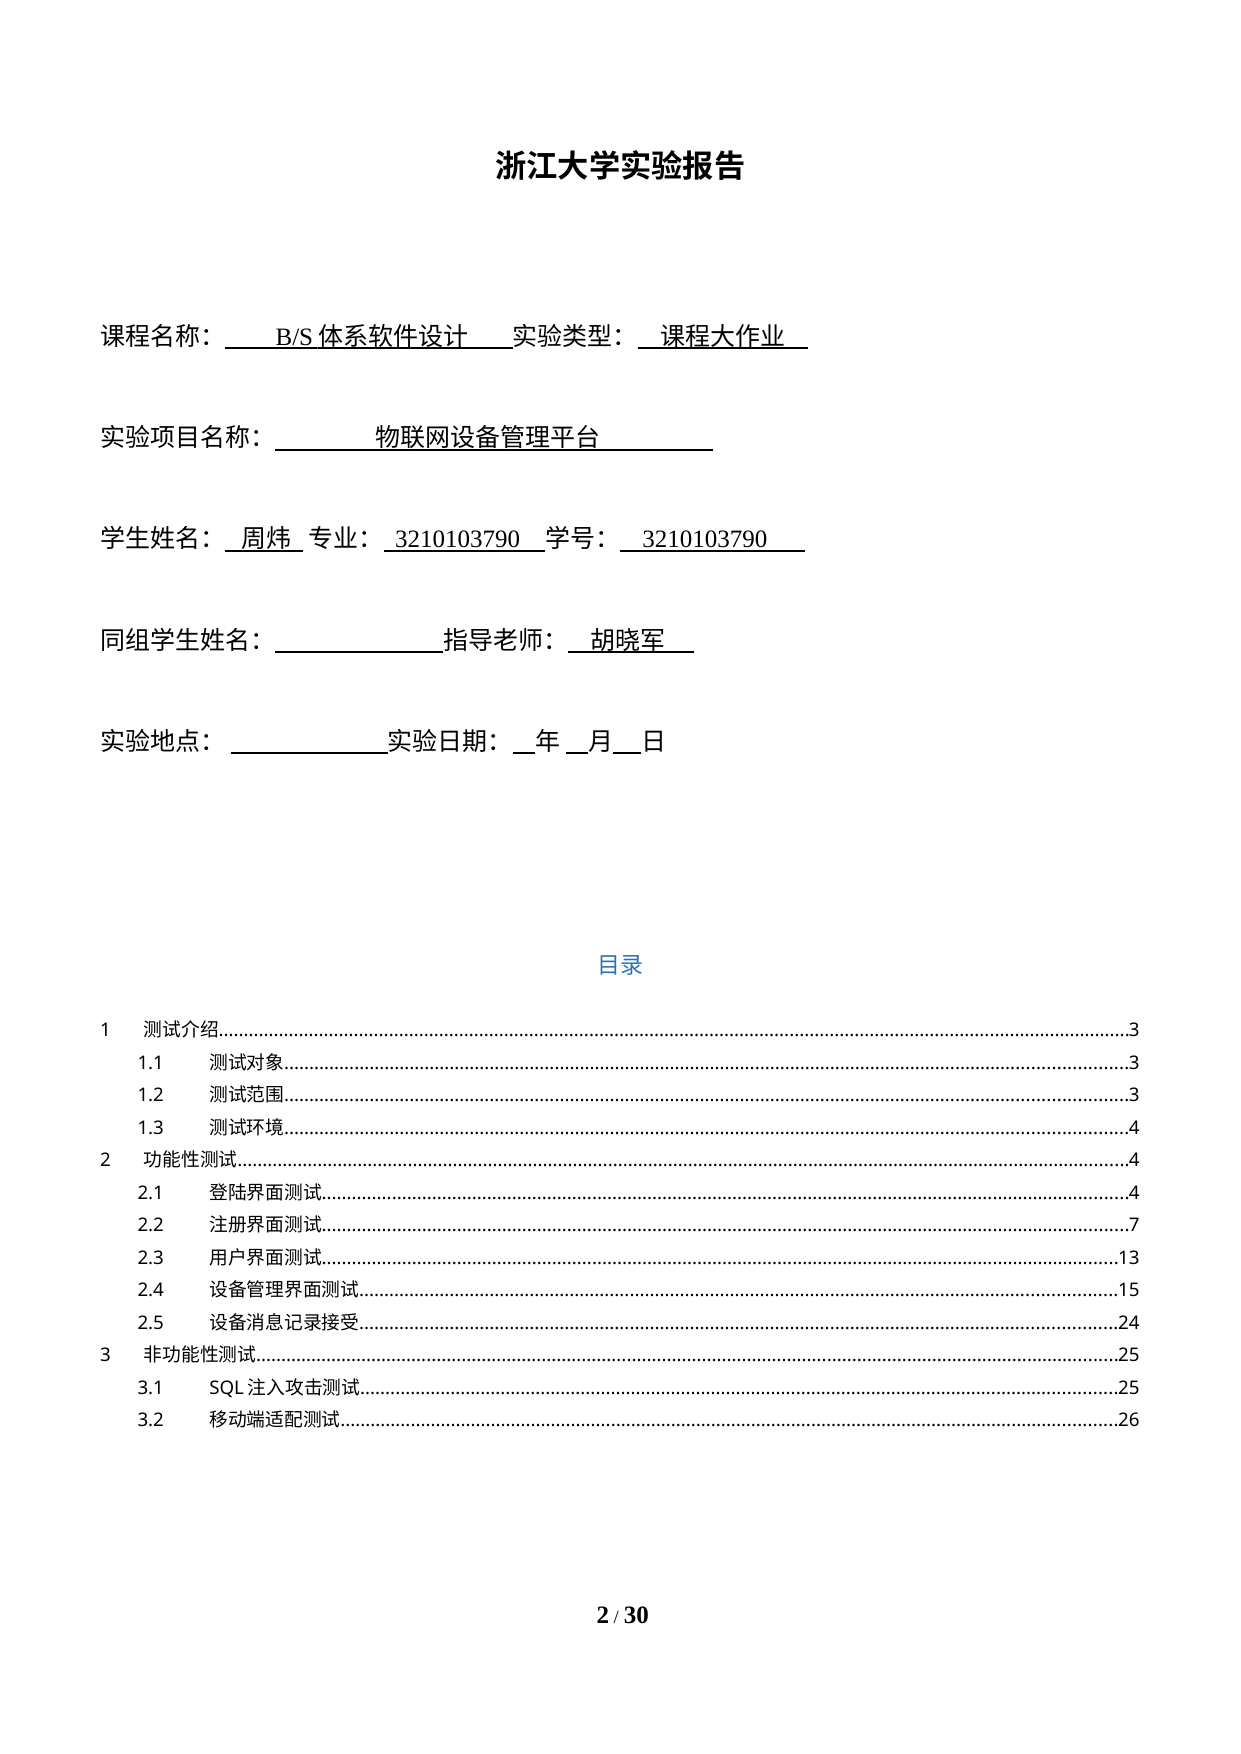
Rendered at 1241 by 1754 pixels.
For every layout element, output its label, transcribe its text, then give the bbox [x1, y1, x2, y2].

text 实验地点： 实验日期： 年 月 日 [100, 707, 1140, 772]
text 实验项目名称： 物联网设备管理平台 [100, 403, 1140, 468]
text 同组学生姓名： 指导老师： 胡晓军 [100, 606, 1140, 671]
text 学生姓名： 周炜 专业： 3210103790 学号： 3210103790 [100, 504, 1140, 569]
text 课程名称： B/S体系软件设计 实验类型： 课程大作业 [100, 302, 1140, 367]
text 浙江大学实验报告 [100, 131, 1140, 196]
